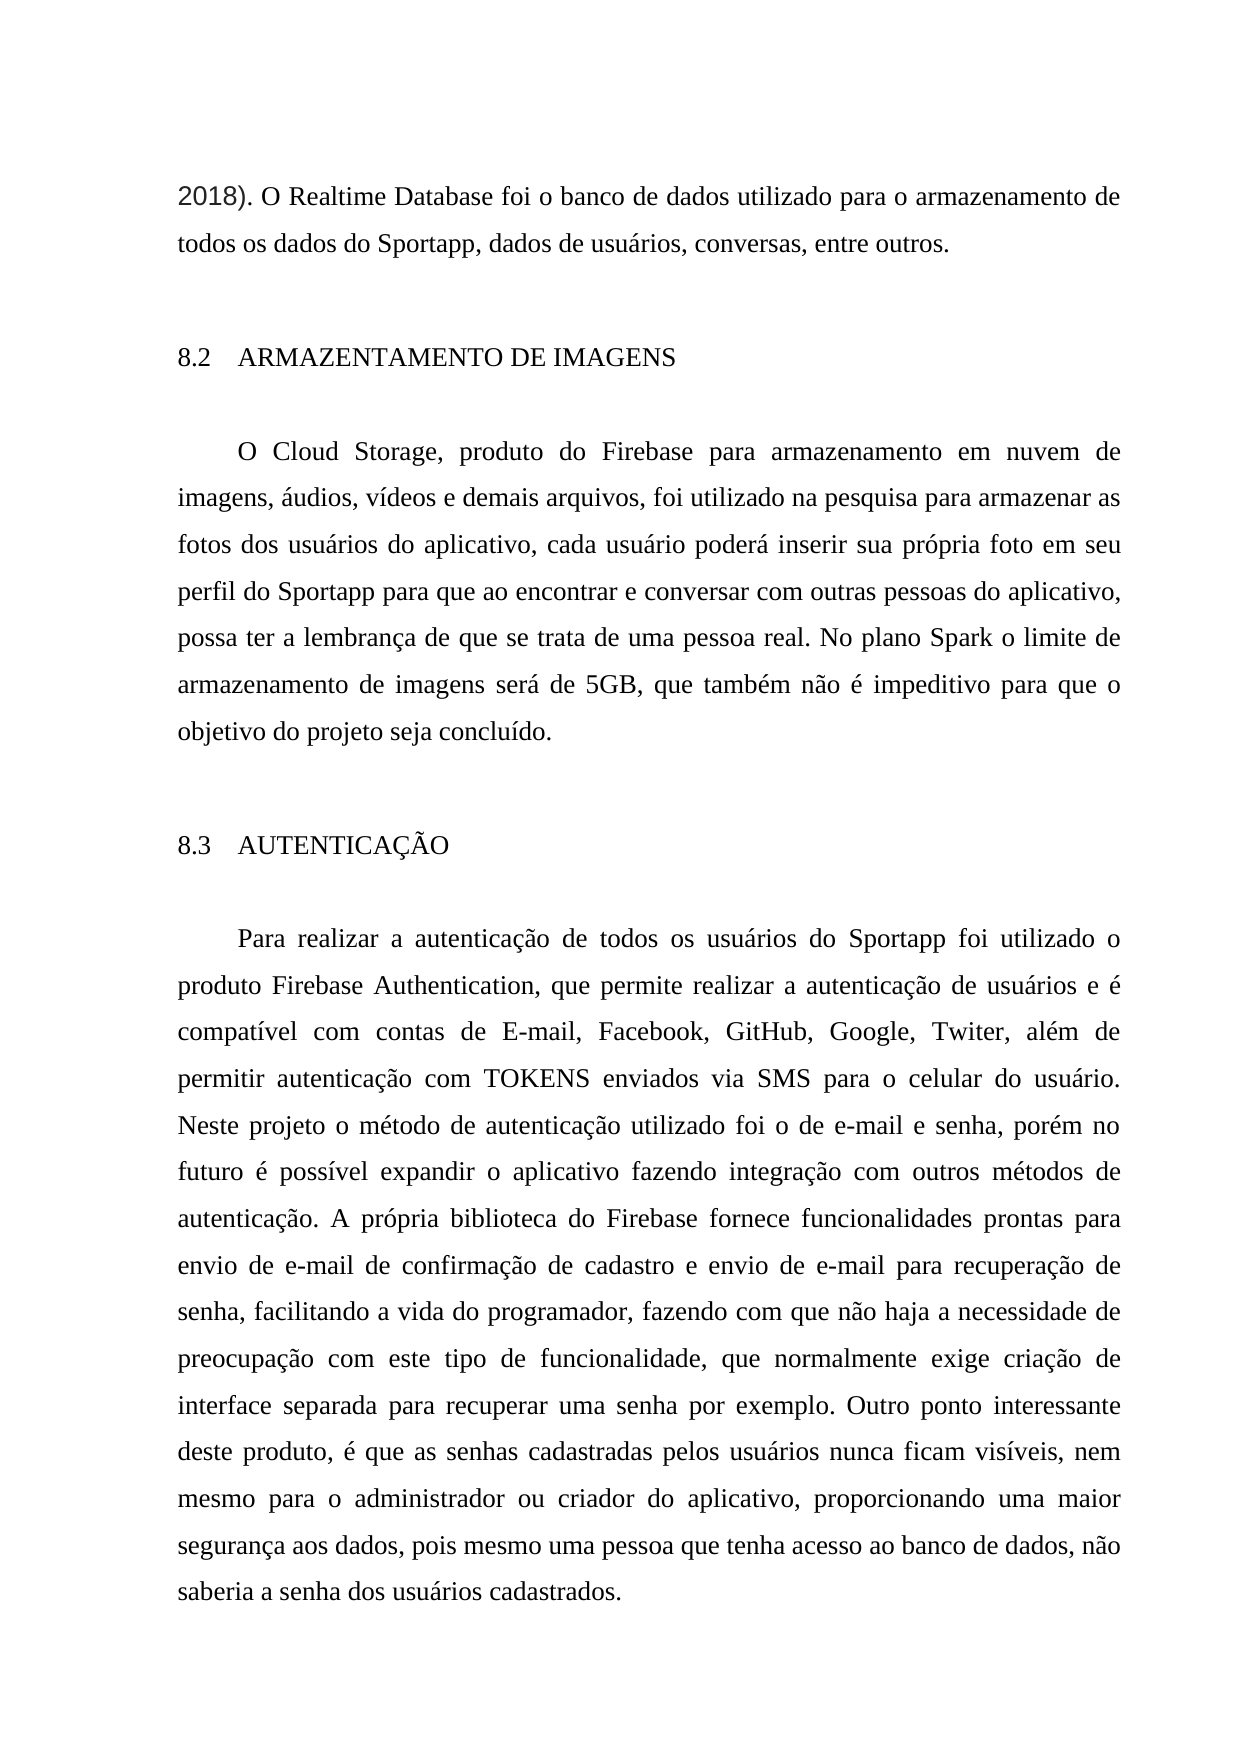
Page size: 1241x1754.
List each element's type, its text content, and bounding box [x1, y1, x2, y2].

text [177, 180, 1122, 258]
subtitle Autenticação [177, 829, 1122, 860]
text O Cloud Storage, produto do Firebase para armazenamento em nuvem de imagens, áudios, vídeos e demais arquivos, foi utilizado na pesquisa para armazenar as fotos dos usuários do aplicativo, cada usuário poderá inserir sua própria foto em seu perfil do Sportapp para que ao encontrar e conversar com outras pessoas do aplicativo, possa ter a lembrança de que se trata de uma pessoa real. No plano Spark o limite de armazenamento de imagens será de 5GB, que também não é impeditivo para que o objetivo do projeto seja concluído. [177, 435, 1122, 746]
subtitle Armazentamento de imagens [177, 341, 1122, 372]
text Para realizar a autenticação de todos os usuários do Sportapp foi utilizado o produto Firebase Authentication, que permite realizar a autenticação de usuários e é compatível com contas de E-mail, Facebook, GitHub, Google, Twiter, além de permitir autenticação com TOKENS enviados via SMS para o celular do usuário. Neste projeto o método de autenticação utilizado foi o de e-mail e senha, porém no futuro é possível expandir o aplicativo fazendo integração com outros métodos de autenticação. A própria biblioteca do Firebase fornece funcionalidades prontas para envio de e-mail de confirmação de cadastro e envio de e-mail para recuperação de senha, facilitando a vida do programador, fazendo com que não haja a necessidade de preocupação com este tipo de funcionalidade, que normalmente exige criação de interface separada para recuperar uma senha por exemplo. Outro ponto interessante deste produto, é que as senhas cadastradas pelos usuários nunca ficam visíveis, nem mesmo para o administrador ou criador do aplicativo, proporcionando uma maior segurança aos dados, pois mesmo uma pessoa que tenha acesso ao banco de dados, não saberia a senha dos usuários cadastrados. [177, 922, 1122, 1607]
